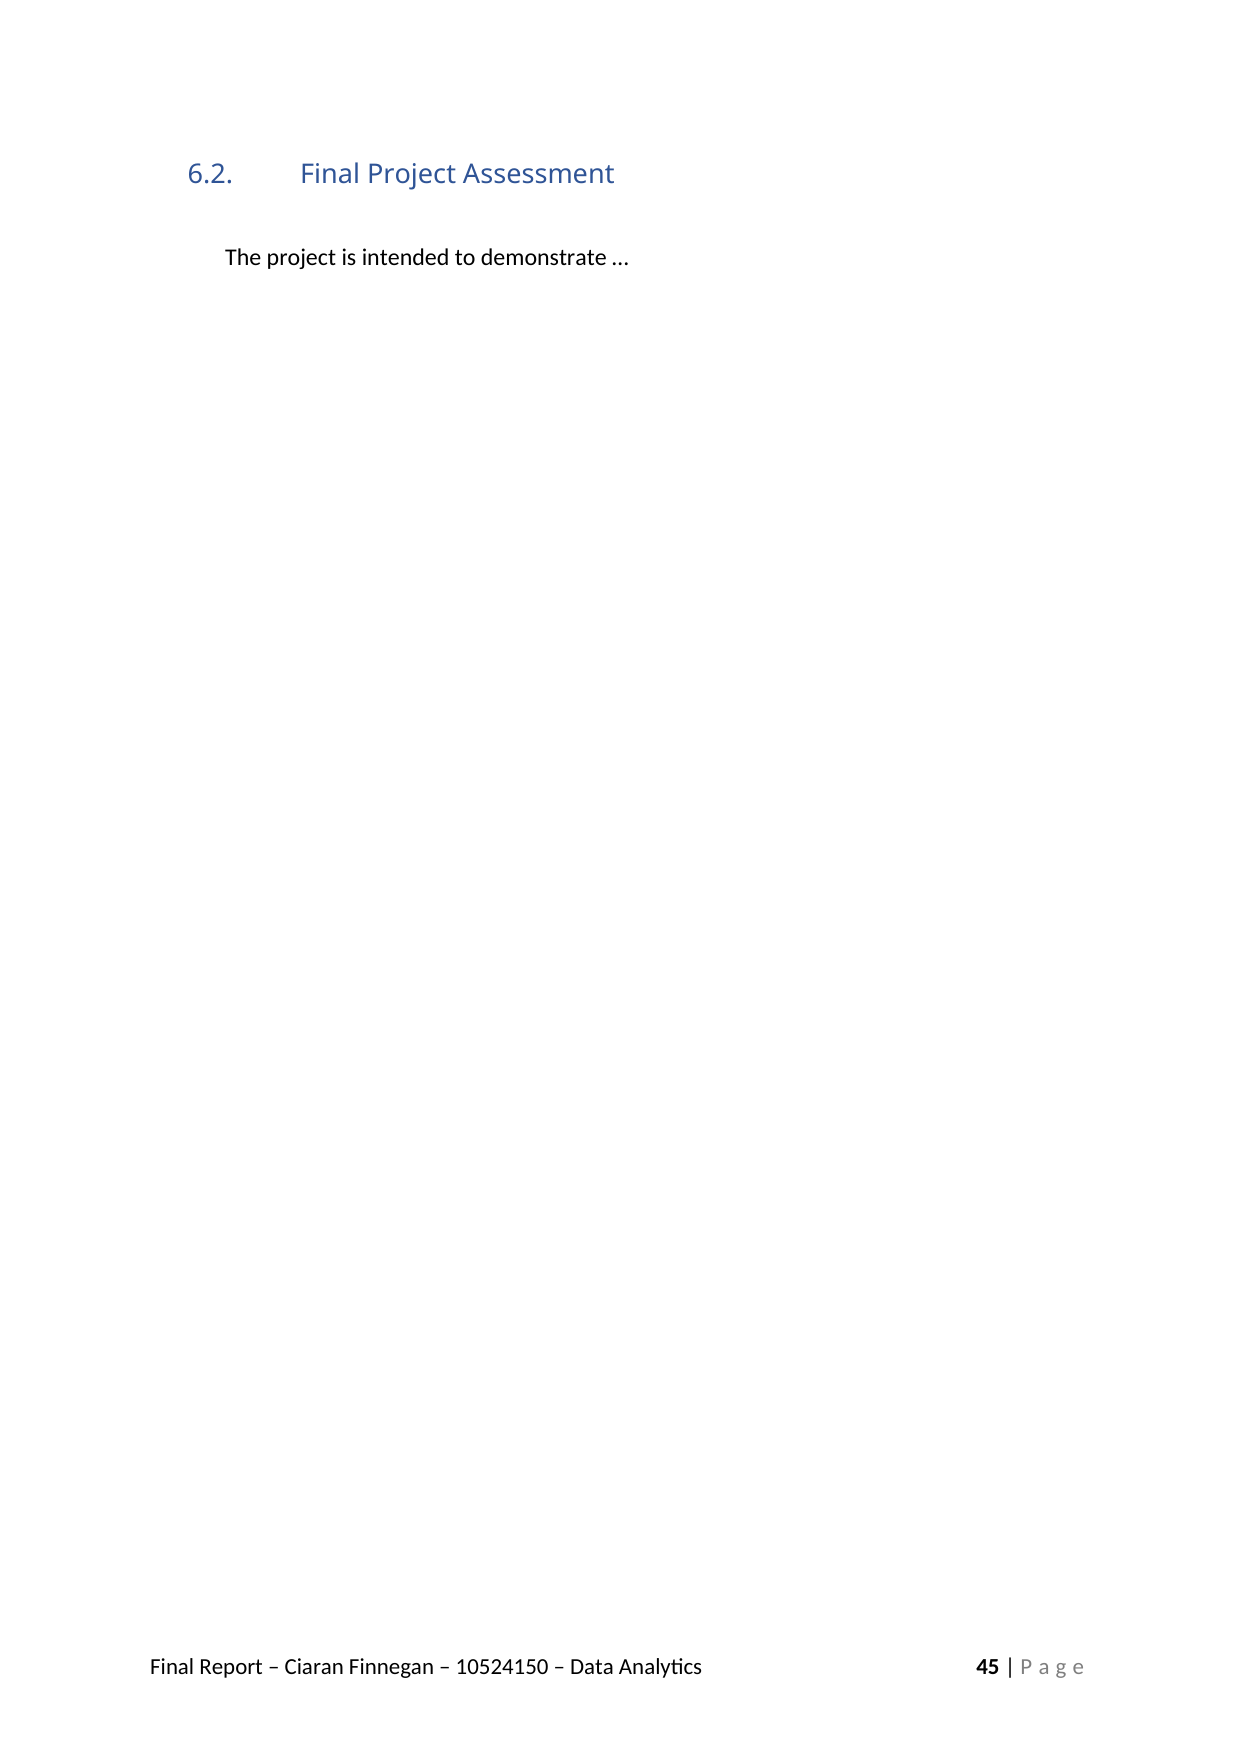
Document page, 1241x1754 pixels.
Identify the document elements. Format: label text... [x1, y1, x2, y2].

subtitle Final Project Assessment [187, 154, 1090, 191]
text The project is intended to demonstrate … [225, 242, 1090, 271]
